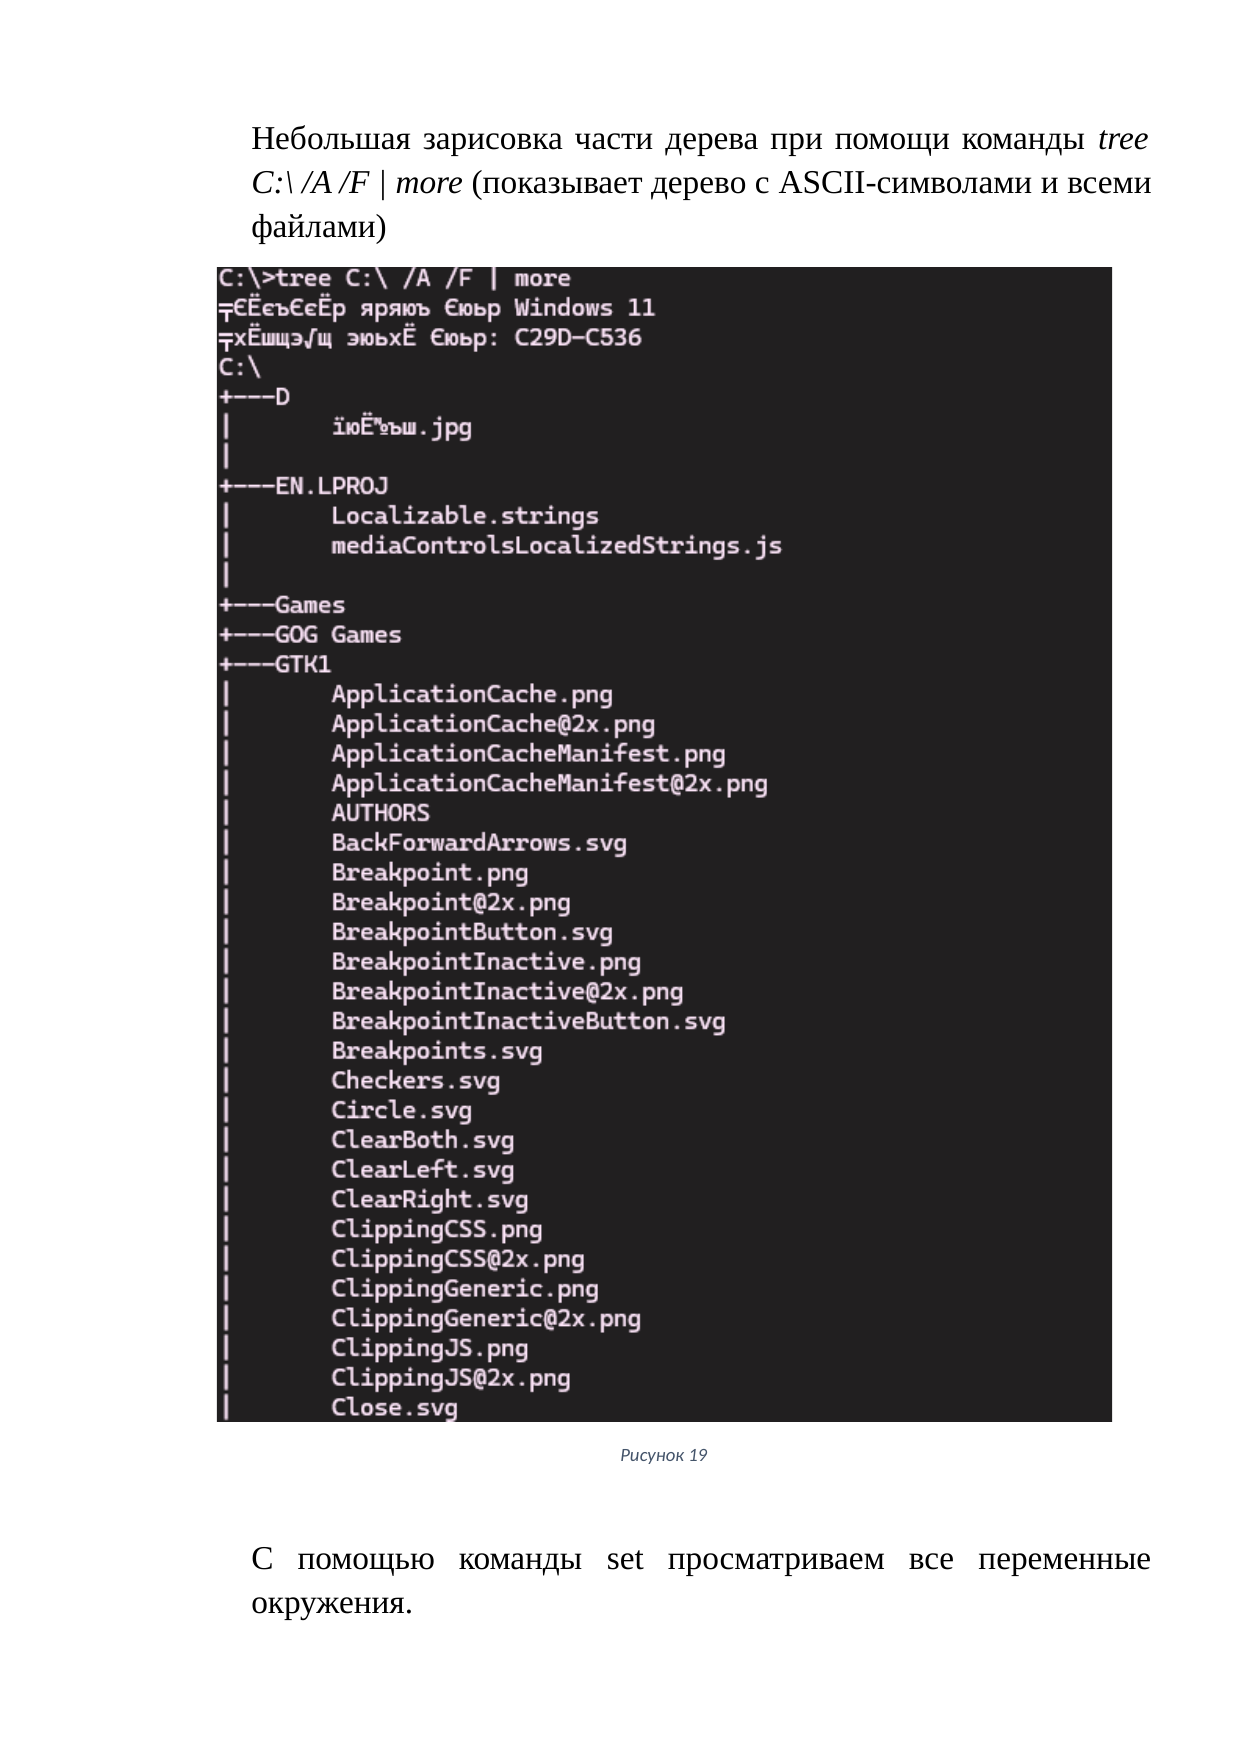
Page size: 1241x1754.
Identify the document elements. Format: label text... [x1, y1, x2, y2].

text Рисунок 19 [177, 1443, 1152, 1466]
text Небольшая зарисовка части дерева при помощи команды tree C:\ /A /F | more (показывает дерево с ASCII-символами и всеми файлами) [251, 118, 1152, 244]
picture [216, 267, 1113, 1422]
text С помощью команды set просматриваем все переменные окружения. [251, 1538, 1152, 1621]
